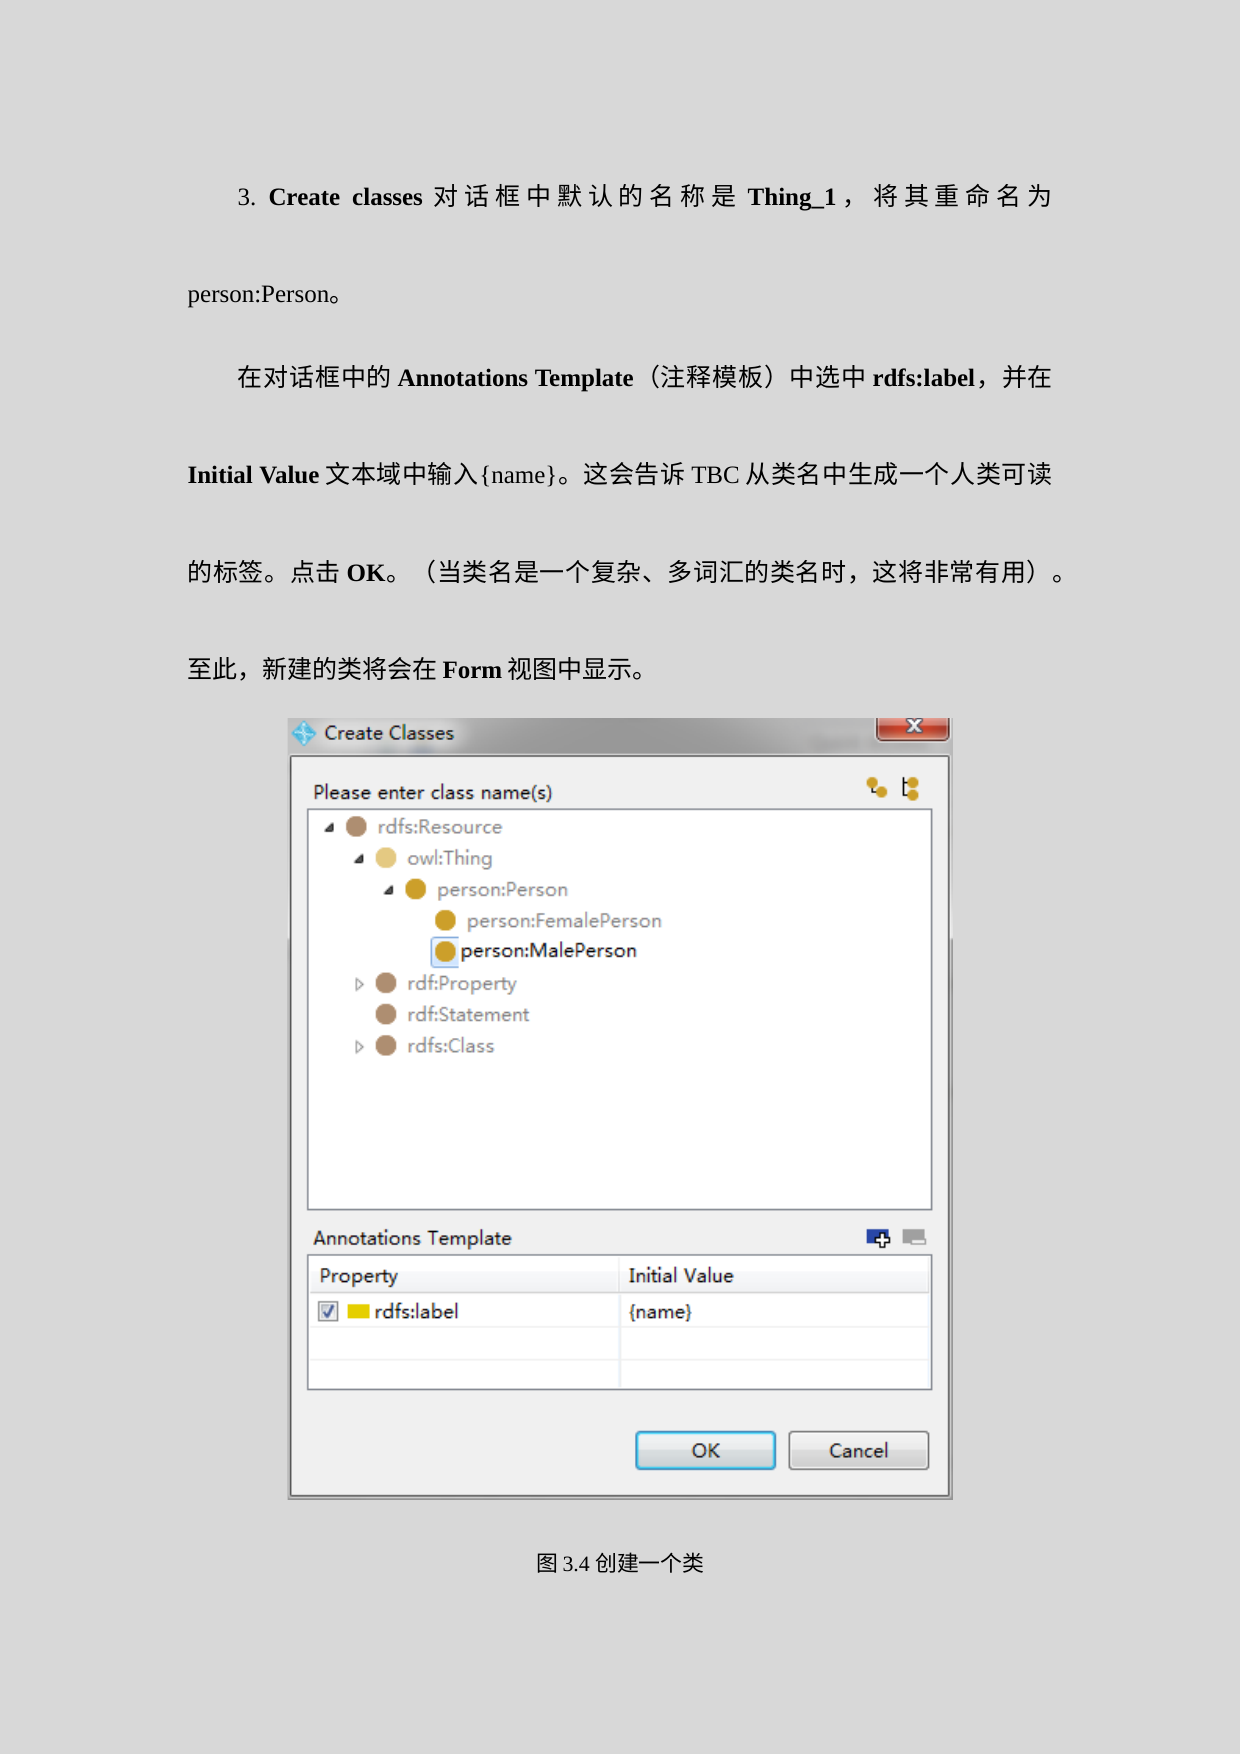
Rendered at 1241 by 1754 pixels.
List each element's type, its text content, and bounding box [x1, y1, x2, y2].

picture [287, 718, 953, 1500]
text 3. Create classes对话框中默认的名称是Thing_1，将其重命名为person:Person。 [187, 162, 1053, 324]
text 在对话框中的Annotations Template（注释模板）中选中rdfs:label，并在Initial Value文本域中输入{name}。这会告诉TBC从类名中生成一个人类可读的标签。点击OK。（当类名是一个复杂、多词汇的类名时，这将非常有用）。至此，新建的类将会在Form视图中显示。 [187, 343, 1053, 700]
text 图3.4 创建一个类 [187, 1546, 1053, 1578]
